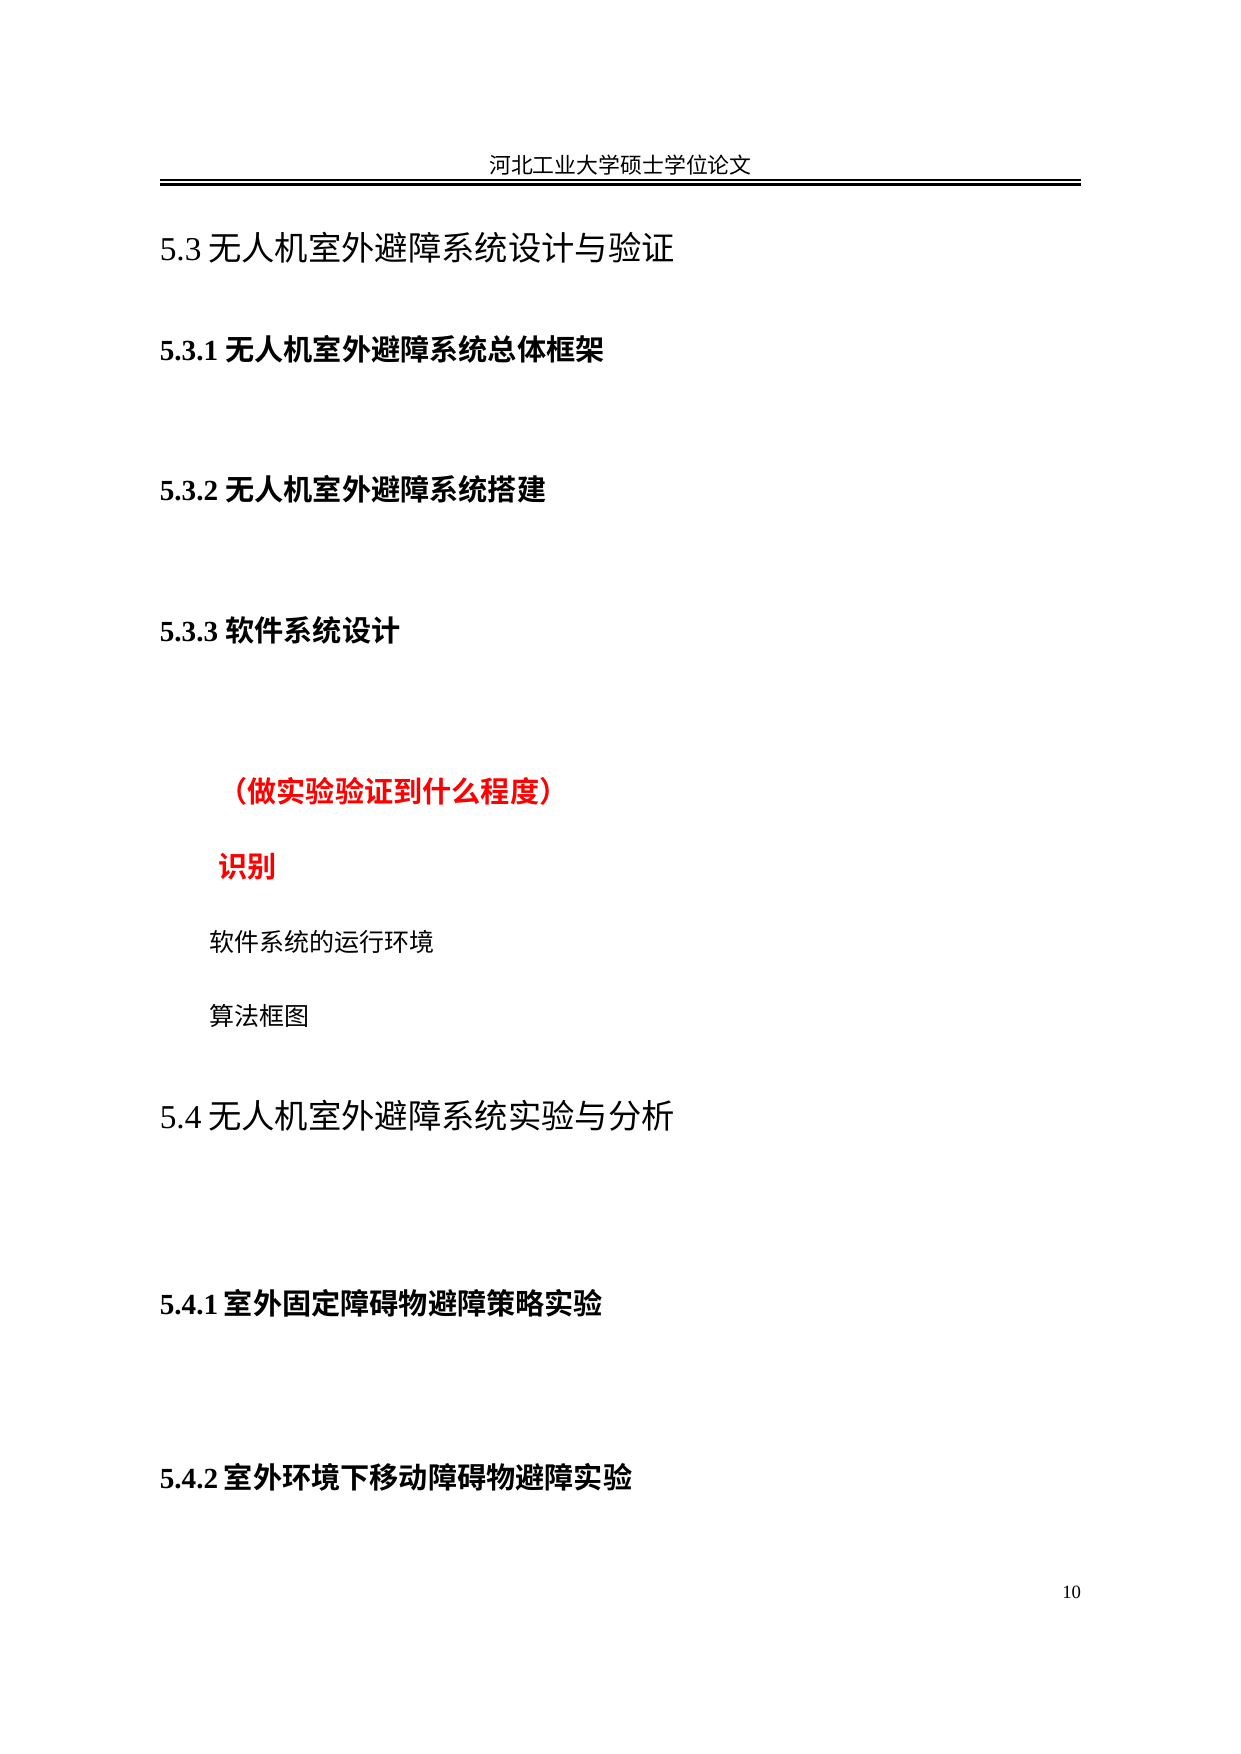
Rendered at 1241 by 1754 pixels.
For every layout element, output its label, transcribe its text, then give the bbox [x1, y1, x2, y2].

text 5.3.1 无人机室外避障系统总体框架 [159, 315, 1081, 380]
text 软件系统的运行环境 [159, 908, 1081, 973]
text 5.3.2 无人机室外避障系统搭建 [159, 456, 1081, 521]
text 算法框图 [159, 982, 1081, 1047]
text 5.4.1室外固定障碍物避障策略实验 [159, 1269, 1081, 1334]
text 识别 [159, 833, 1081, 898]
text （做实验验证到什么程度） [159, 757, 1081, 822]
text 5.3无人机室外避障系统设计与验证 [159, 213, 1081, 278]
text 5.3.3 软件系统设计 [159, 596, 1081, 661]
text 5.4.2室外环境下移动障碍物避障实验 [159, 1443, 1081, 1508]
text 5.4无人机室外避障系统实验与分析 [159, 1081, 1081, 1146]
